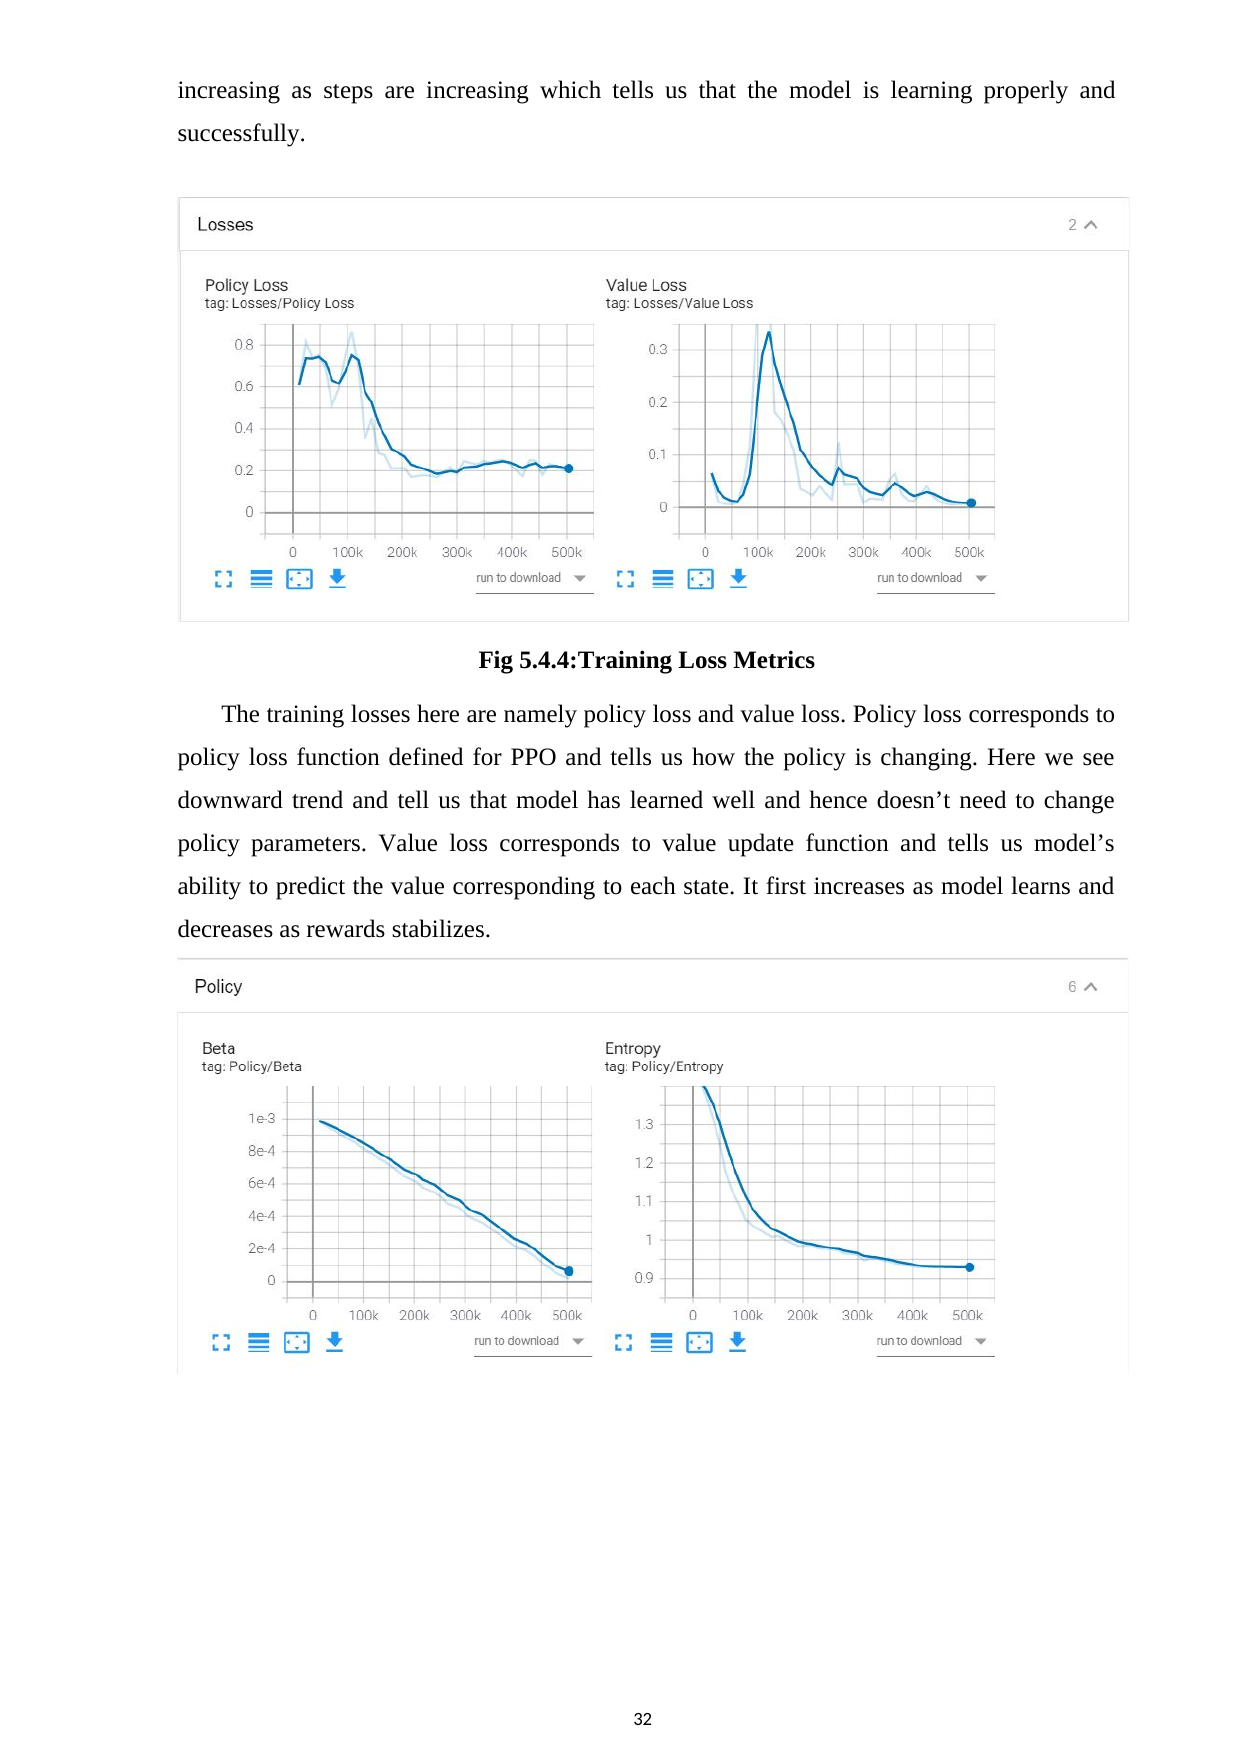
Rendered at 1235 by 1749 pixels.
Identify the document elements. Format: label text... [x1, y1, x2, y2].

list Training Loss Metrics [177, 645, 1116, 674]
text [177, 75, 1116, 147]
picture [177, 197, 1130, 622]
text The training losses here are namely policy loss and value loss. Policy loss corresponds to policy loss function defined for PPO and tells us how the policy is changing. Here we see downward trend and tell us that model has learned well and hence doesn’t need to change policy parameters. Value loss corresponds to value update function and tells us model’s ability to predict the value corresponding to each state. It first increases as model learns and decreases as rewards stabilizes. [177, 699, 1116, 943]
picture [177, 957, 1129, 1374]
